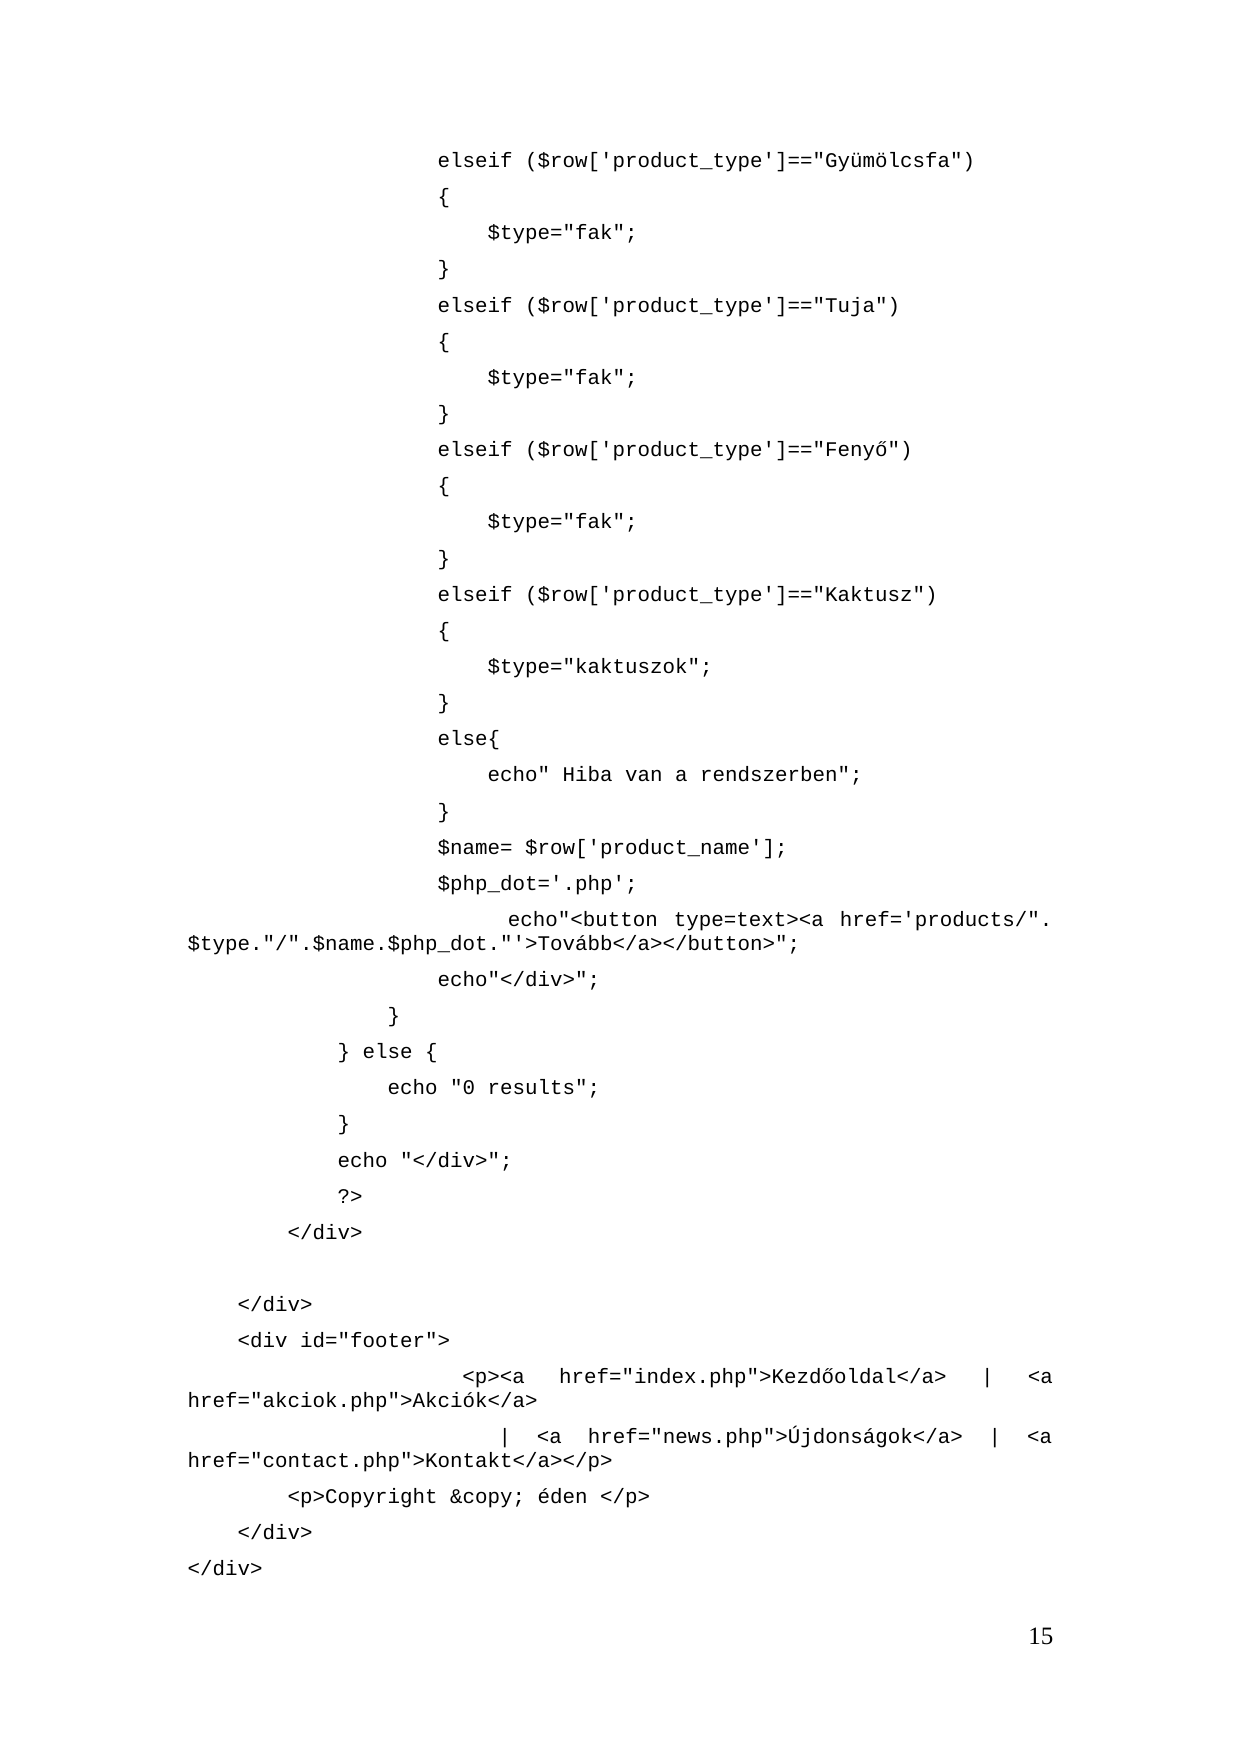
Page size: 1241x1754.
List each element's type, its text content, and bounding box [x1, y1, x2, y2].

text | <a href="news.php">Újdonságok</a> | <a href="contact.php">Kontakt</a></p> [187, 1426, 1053, 1473]
text elseif ($row['product_type']=="Kaktusz") [187, 584, 1053, 607]
text } [187, 801, 1053, 824]
text $type="kaktuszok"; [187, 656, 1053, 680]
text </div> [187, 1558, 1053, 1582]
text $name= $row['product_name']; [187, 837, 1053, 860]
text { [187, 620, 1053, 643]
text { [187, 331, 1053, 354]
text } [187, 548, 1053, 571]
text else{ [187, 728, 1053, 752]
text echo "0 results"; [187, 1077, 1053, 1101]
text <p>Copyright &copy; éden </p> [187, 1486, 1053, 1510]
text } [187, 1113, 1053, 1137]
text $php_dot='.php'; [187, 873, 1053, 897]
text { [187, 475, 1053, 499]
text } [187, 1005, 1053, 1029]
text $type="fak"; [187, 511, 1053, 535]
text { [187, 186, 1053, 210]
text echo "</div>"; [187, 1149, 1053, 1173]
text } else { [187, 1041, 1053, 1065]
text </div> [187, 1522, 1053, 1546]
text } [187, 692, 1053, 716]
text elseif ($row['product_type']=="Tuja") [187, 294, 1053, 318]
text $type="fak"; [187, 367, 1053, 391]
text } [187, 403, 1053, 427]
text echo"</div>"; [187, 969, 1053, 992]
text echo" Hiba van a rendszerben"; [187, 764, 1053, 788]
text <div id="footer"> [187, 1330, 1053, 1354]
text } [187, 258, 1053, 282]
text elseif ($row['product_type']=="Fenyő") [187, 439, 1053, 463]
text </div> [187, 1294, 1053, 1318]
text </div> [187, 1222, 1053, 1246]
text ?> [187, 1186, 1053, 1209]
text elseif ($row['product_type']=="Gyümölcsfa") [187, 150, 1053, 174]
text $type="fak"; [187, 222, 1053, 246]
text <p><a href="index.php">Kezdőoldal</a> | <a href="akciok.php">Akciók</a> [187, 1366, 1053, 1414]
text echo"<button type=text><a href='products/".$type."/".$name.$php_dot."'>Tovább</a></button>"; [187, 909, 1053, 956]
